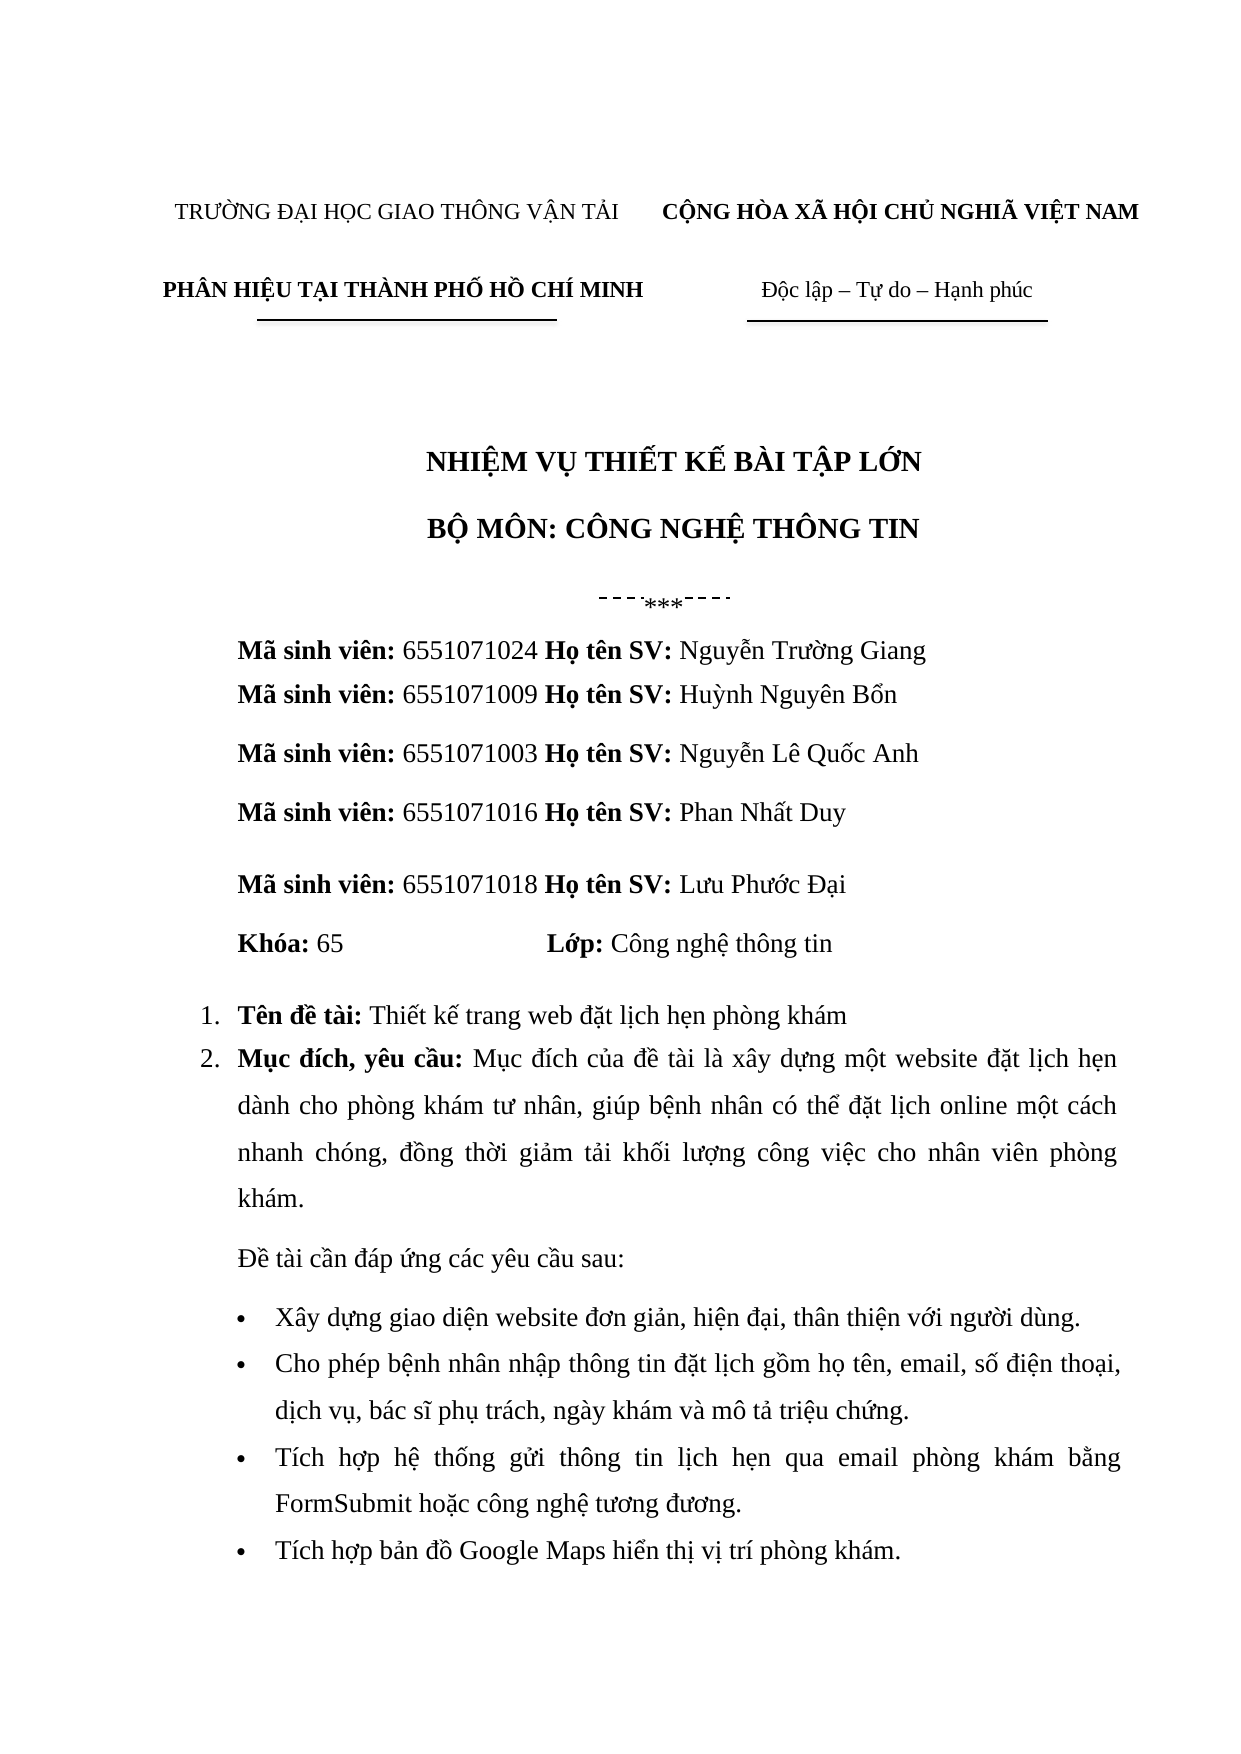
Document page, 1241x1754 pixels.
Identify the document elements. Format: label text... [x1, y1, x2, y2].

list Xây dựng giao diện website đơn giản, hiện đại, thân thiện với người dùng. [237, 1301, 1122, 1332]
list Tích hợp hệ thống gửi thông tin lịch hẹn qua email phòng khám bằng FormSubmit hoặc công nghệ tương đương. [237, 1441, 1122, 1519]
text Mã sinh viên: 6551071024 Họ tên SV: Nguyễn Trường Giang [237, 634, 1122, 666]
list Tích hợp bản đồ Google Maps hiển thị vị trí phòng khám. [237, 1534, 1122, 1565]
picture [743, 318, 1052, 330]
text Mã sinh viên: 6551071018 Họ tên SV: Lưu Phước Đại Khóa: 65 Lớp: Công nghệ thông tin [237, 868, 921, 958]
list Tên đề tài: Thiết kế trang web đặt lịch hẹn phòng khám [200, 999, 1122, 1030]
text Đề tài cần đáp ứng các yêu cầu sau: [162, 1242, 1122, 1273]
text TRƯỜNG ĐẠI HỌC GIAO THÔNG VẬN TẢI CỘNG HÒA XÃ HỘI CHỦ NGHIÃ VIỆT NAM [174, 198, 1146, 225]
picture [253, 318, 562, 330]
text PHÂN HIỆU TẠI THÀNH PHỐ HỒ CHÍ MINH Độc lập – Tự do – Hạnh phúc [163, 276, 1122, 302]
text NHIỆM VỤ THIẾT KẾ BÀI TẬP LỚN BỘ MÔN: CÔNG NGHỆ THÔNG TIN [426, 444, 949, 545]
list Mục đích, yêu cầu: Mục đích của đề tài là xây dựng một website đặt lịch hẹn dành cho phòng khám tư nhân, giúp bệnh nhân có thể đặt lịch online một cách nhanh chóng, đồng thời giảm tải khối lượng công việc cho nhân viên phòng khám. [200, 1043, 1118, 1214]
text Mã sinh viên: 6551071009 Họ tên SV: Huỳnh Nguyên Bổn Mã sinh viên: 6551071003 Họ tên SV: Nguyễn Lê Quốc Anh Mã sinh viên: 6551071016 Họ tên SV: Phan Nhất Duy [237, 678, 921, 828]
list Cho phép bệnh nhân nhập thông tin đặt lịch gồm họ tên, email, số điện thoại, dịch vụ, bác sĩ phụ trách, ngày khám và mô tả triệu chứng. [237, 1348, 1122, 1425]
text *** [162, 591, 1165, 622]
